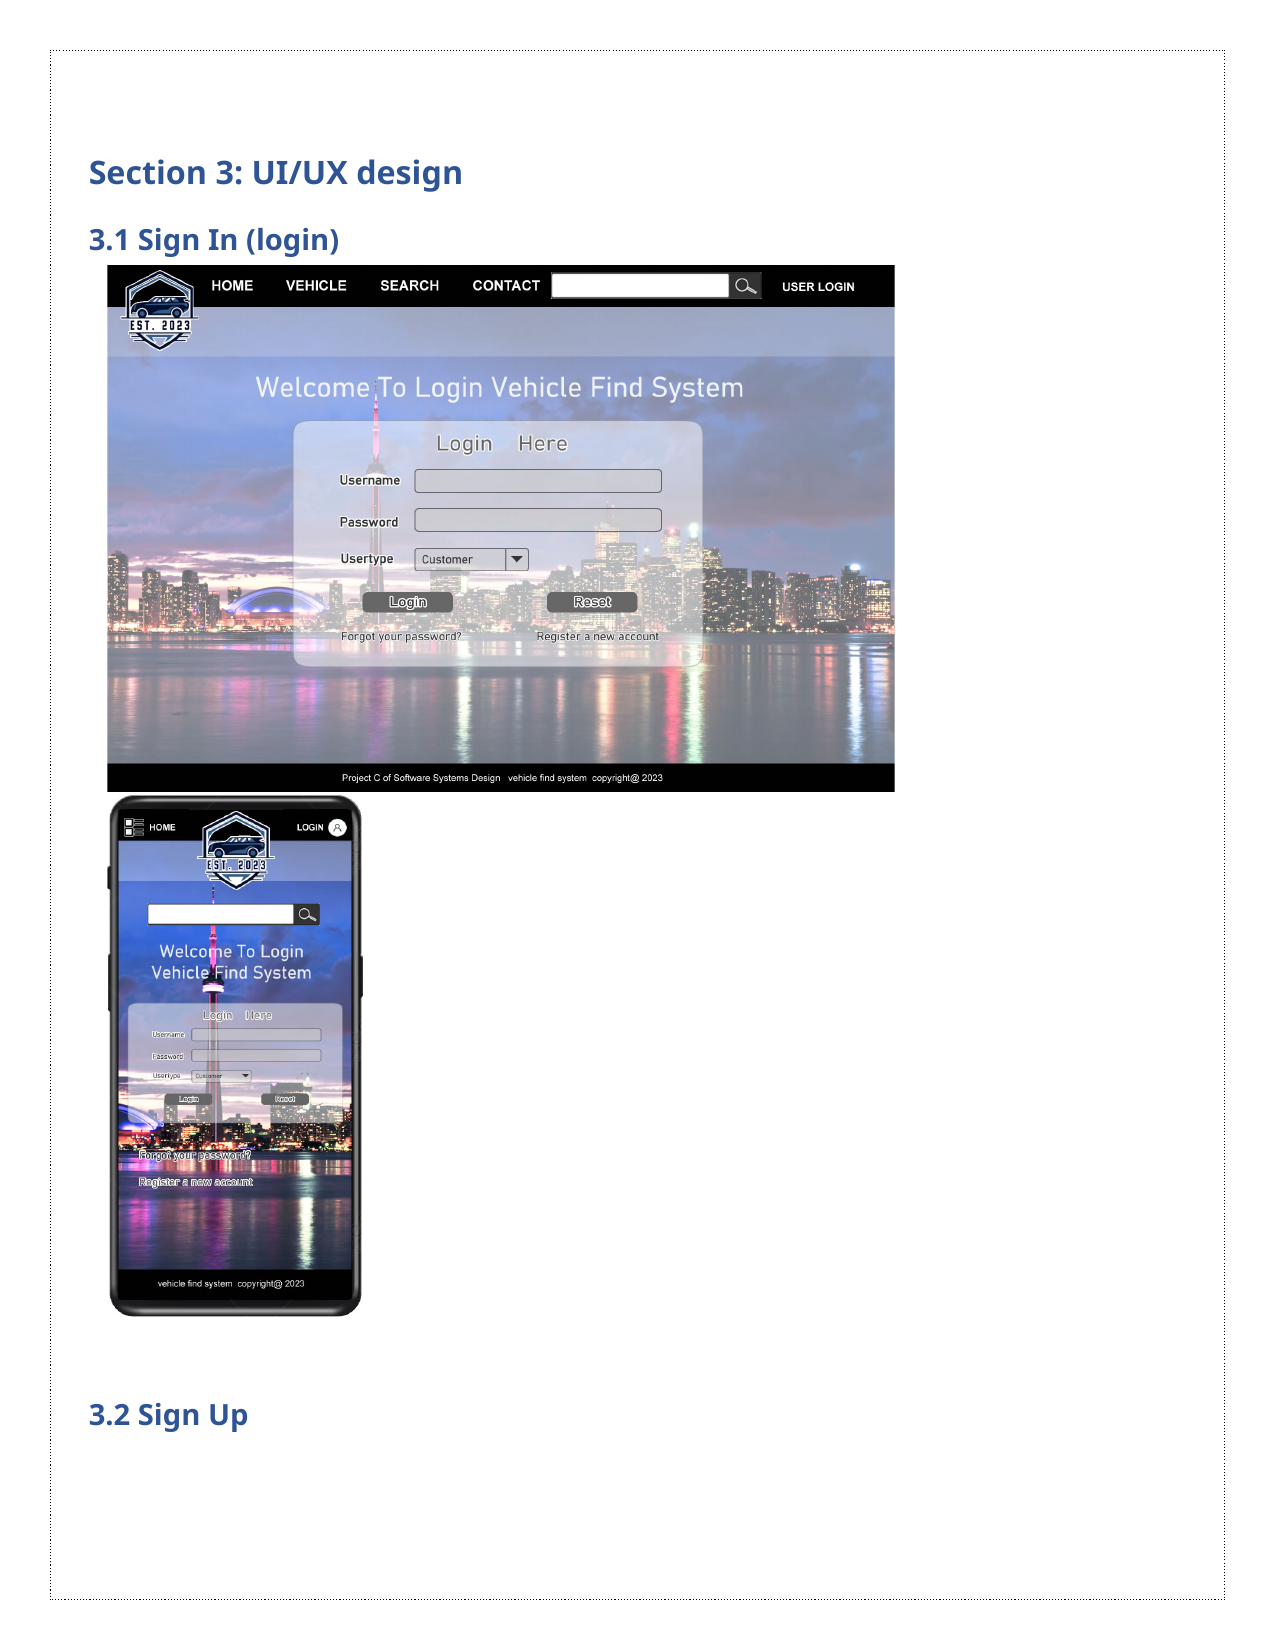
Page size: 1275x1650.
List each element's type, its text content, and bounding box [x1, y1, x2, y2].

text 3.2 Sign Up [88, 1395, 1152, 1434]
subtitle 3.1 Sign In (login) [88, 219, 1152, 259]
subtitle Section 3: UI/UX design [88, 150, 1152, 194]
